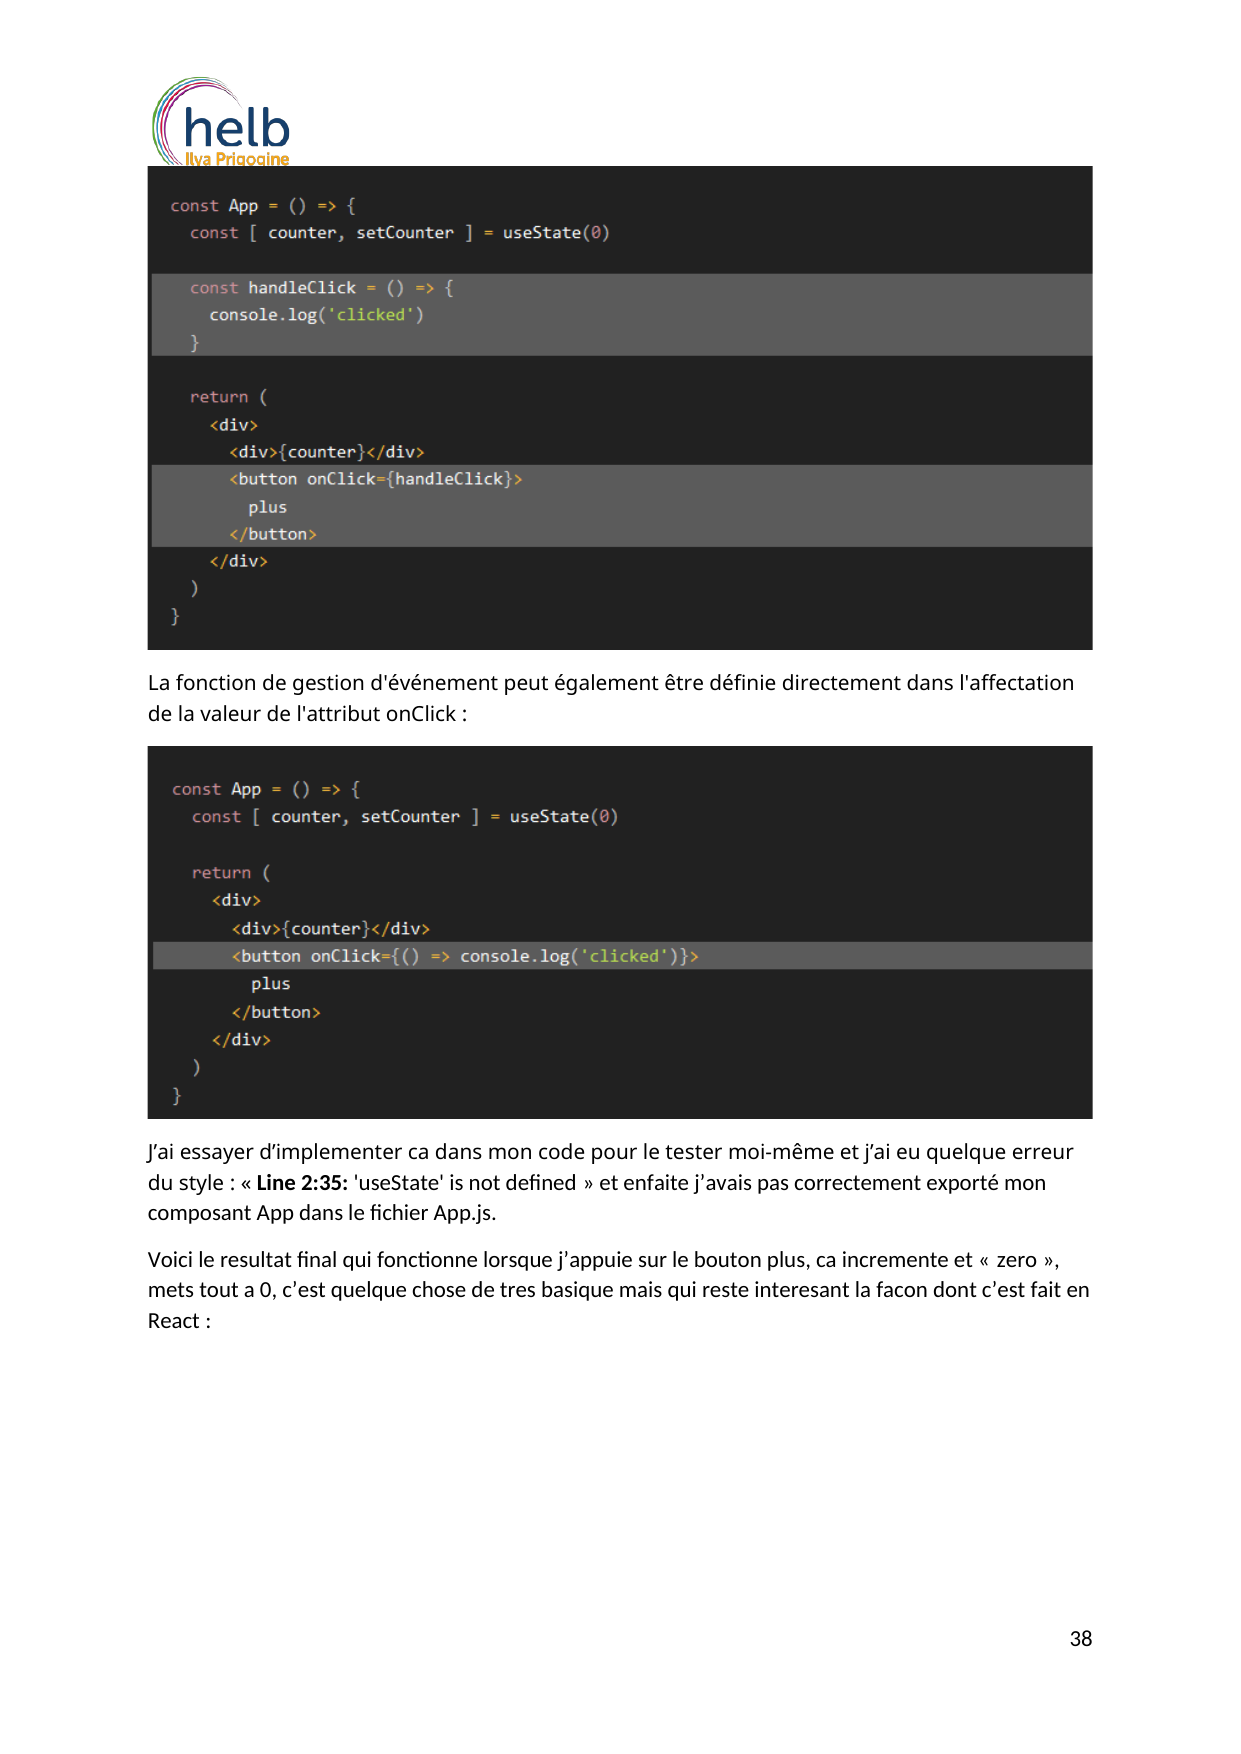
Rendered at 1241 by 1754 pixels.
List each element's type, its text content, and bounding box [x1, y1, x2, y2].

picture [147, 73, 1093, 650]
text La fonction de gestion d'événement peut également être définie directement dans l'affectation de la valeur de l'attribut onClick : [148, 668, 1092, 727]
text Voici le resultat final qui fonctionne lorsque j’appuie sur le bouton plus, ca incremente et « zero », mets tout a 0, c’est quelque chose de tres basique mais qui reste interesant la facon dont c’est fait en React : [148, 1245, 1092, 1334]
text J’ai essayer d’implementer ca dans mon code pour le tester moi-même et j’ai eu quelque erreur du style : « Line 2:35: 'useState' is not defined » et enfaite j’avais pas correctement exporté mon composant App dans le fichier App.js. [148, 1137, 1092, 1227]
picture [147, 746, 1093, 1119]
